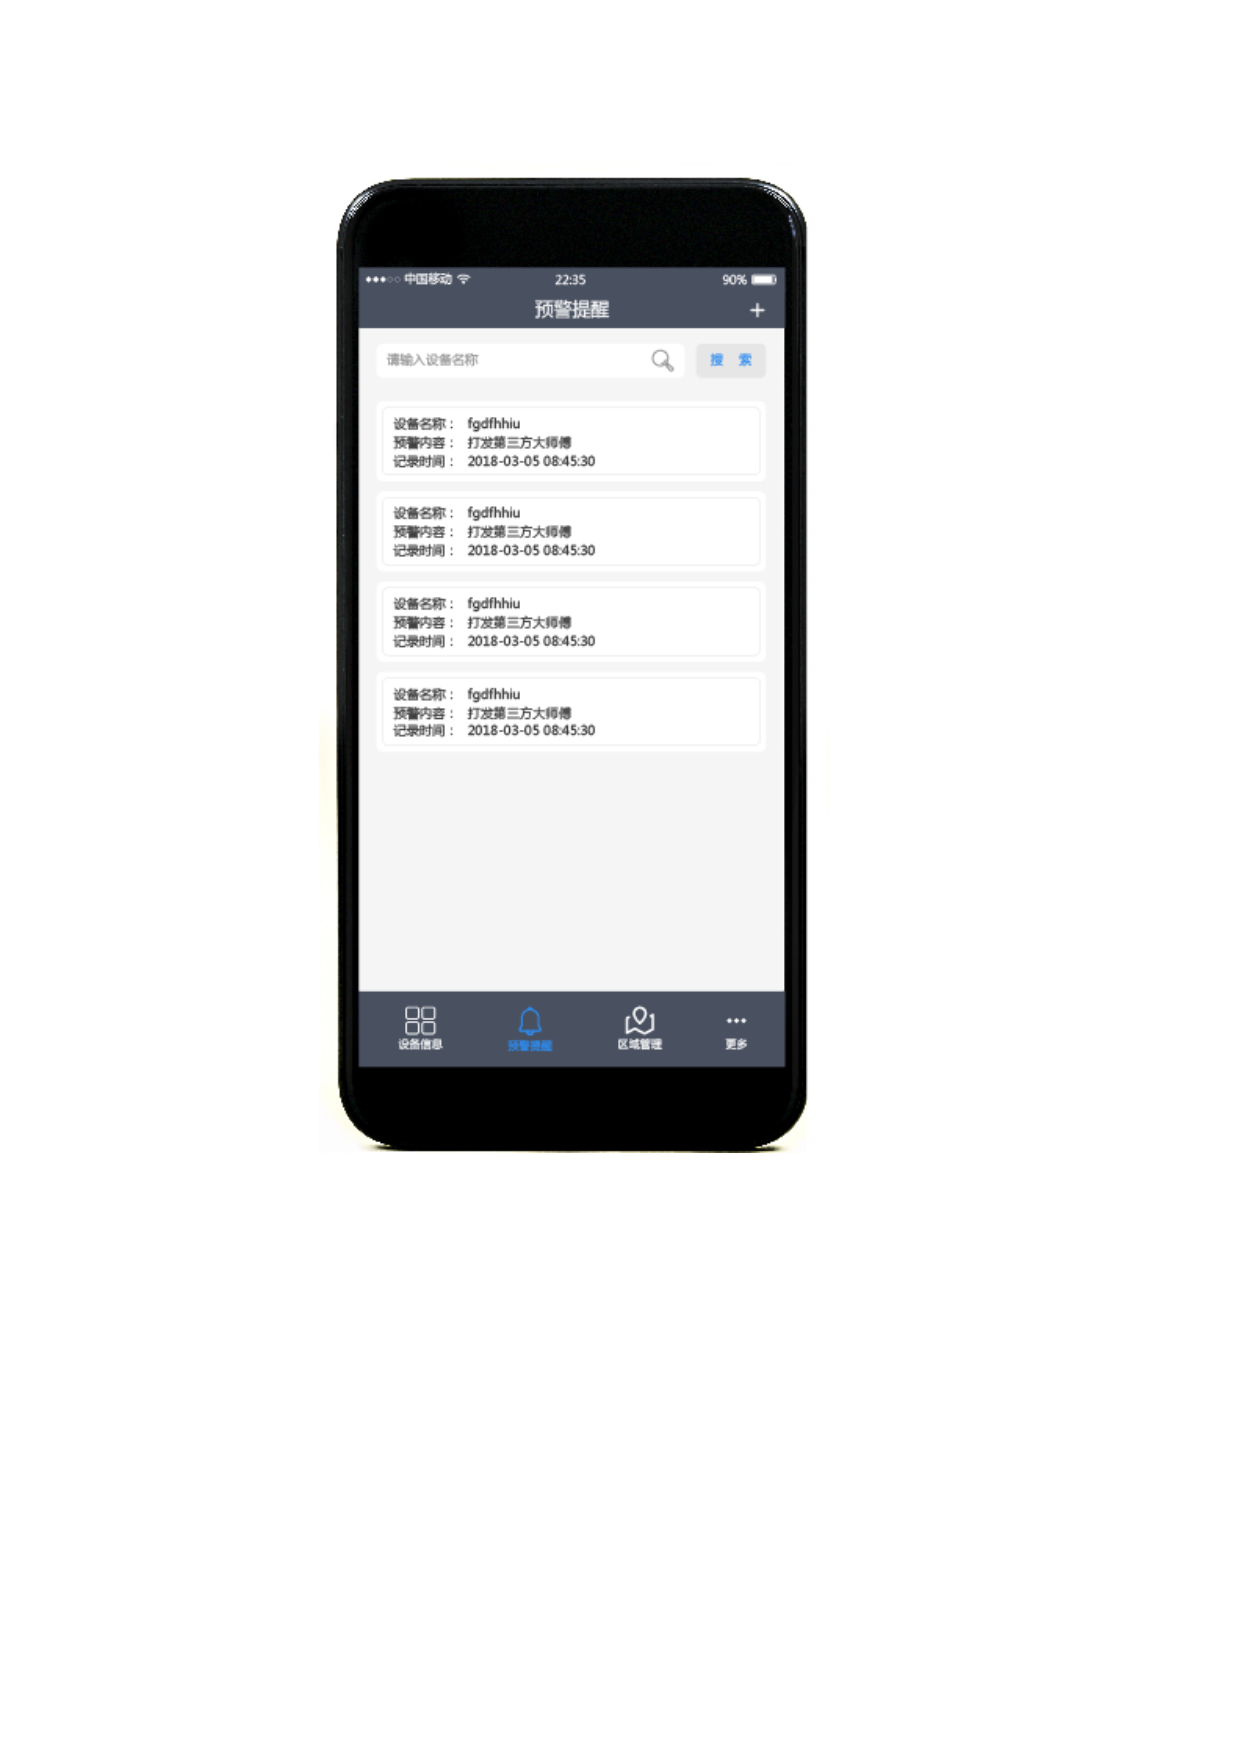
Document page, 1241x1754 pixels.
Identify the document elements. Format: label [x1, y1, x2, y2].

picture [318, 162, 830, 1153]
